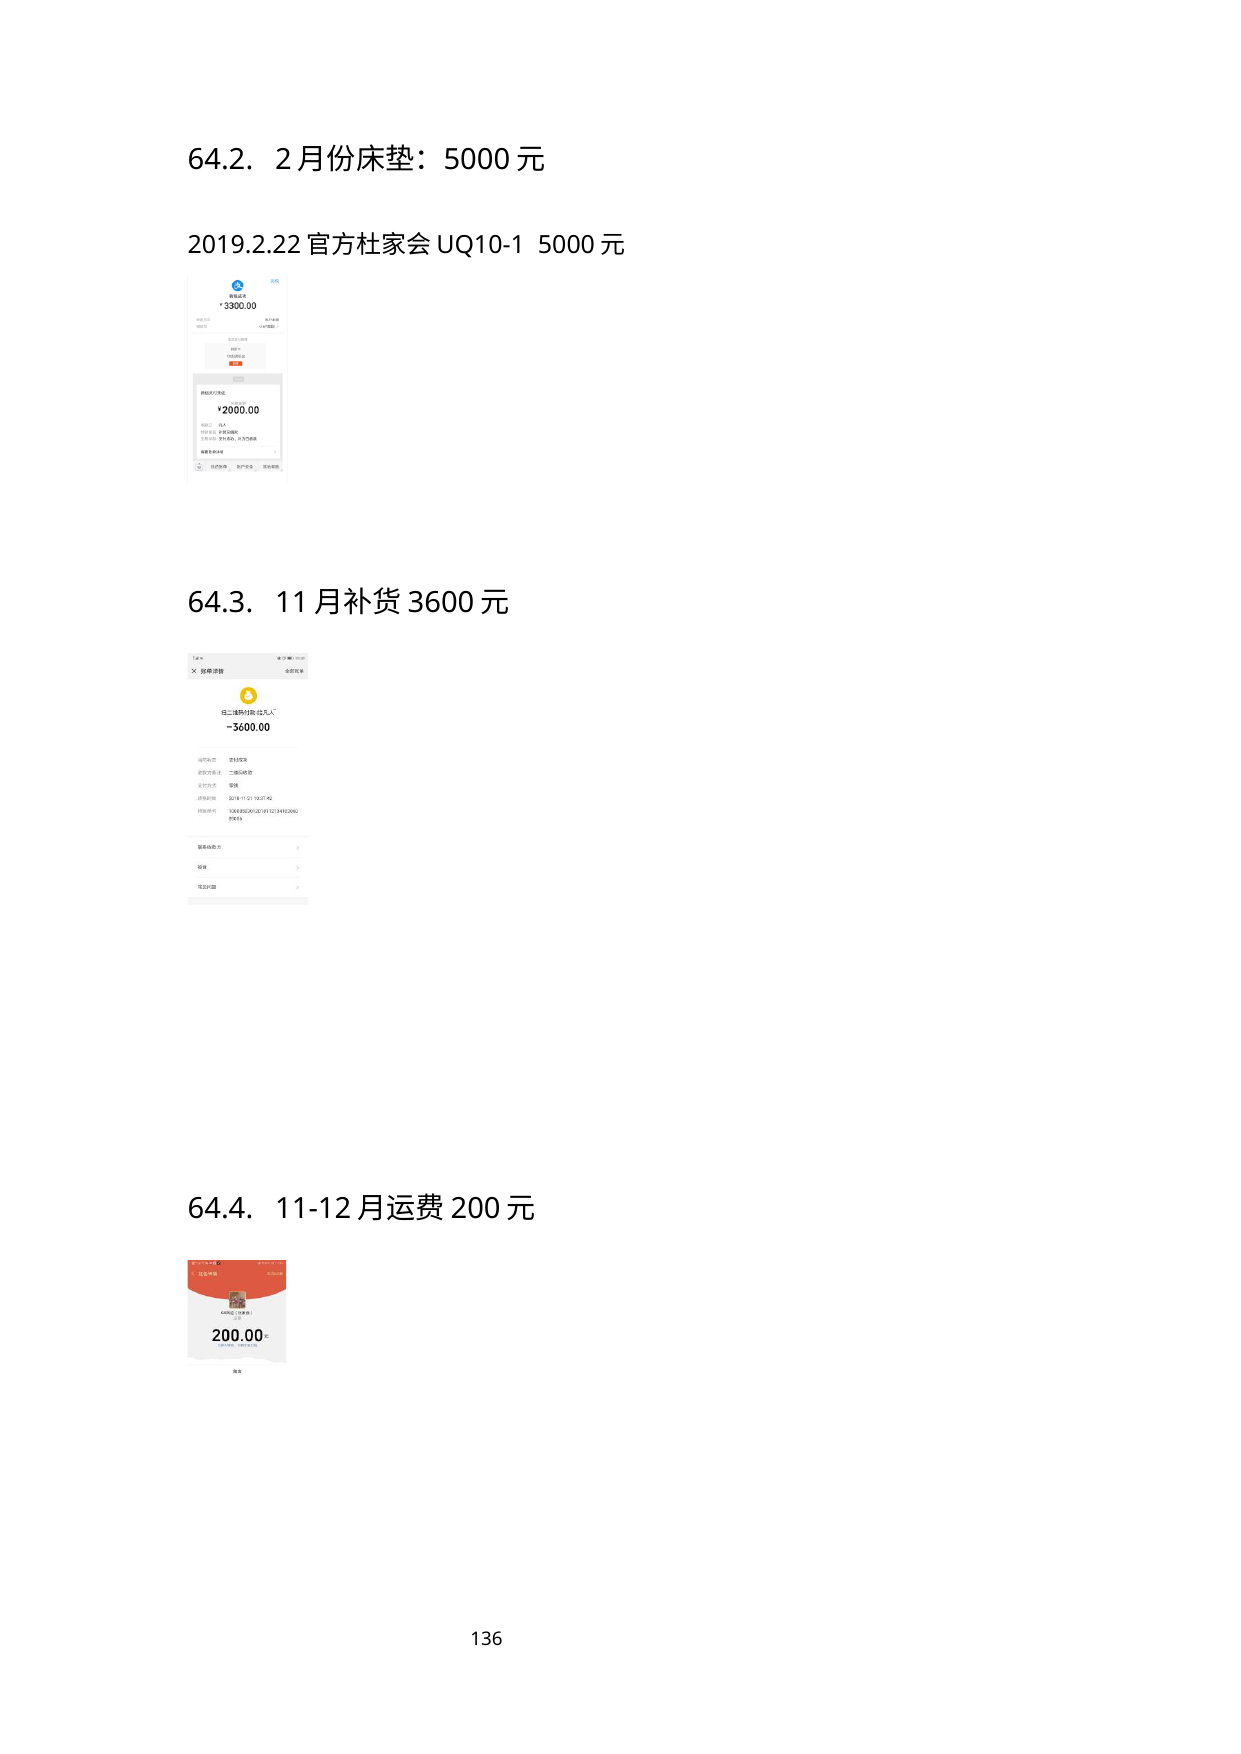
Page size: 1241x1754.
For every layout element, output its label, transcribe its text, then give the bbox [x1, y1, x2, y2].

subtitle 11月补货3600元 [187, 568, 1053, 633]
picture [187, 275, 288, 484]
picture [187, 653, 309, 905]
picture [187, 1260, 287, 1465]
text 2019.2.22官方杜家会UQ10-1 5000元 [187, 210, 1053, 275]
subtitle 11-12月运费200元 [187, 1174, 1053, 1239]
subtitle 2月份床垫：5000元 [187, 124, 1053, 189]
